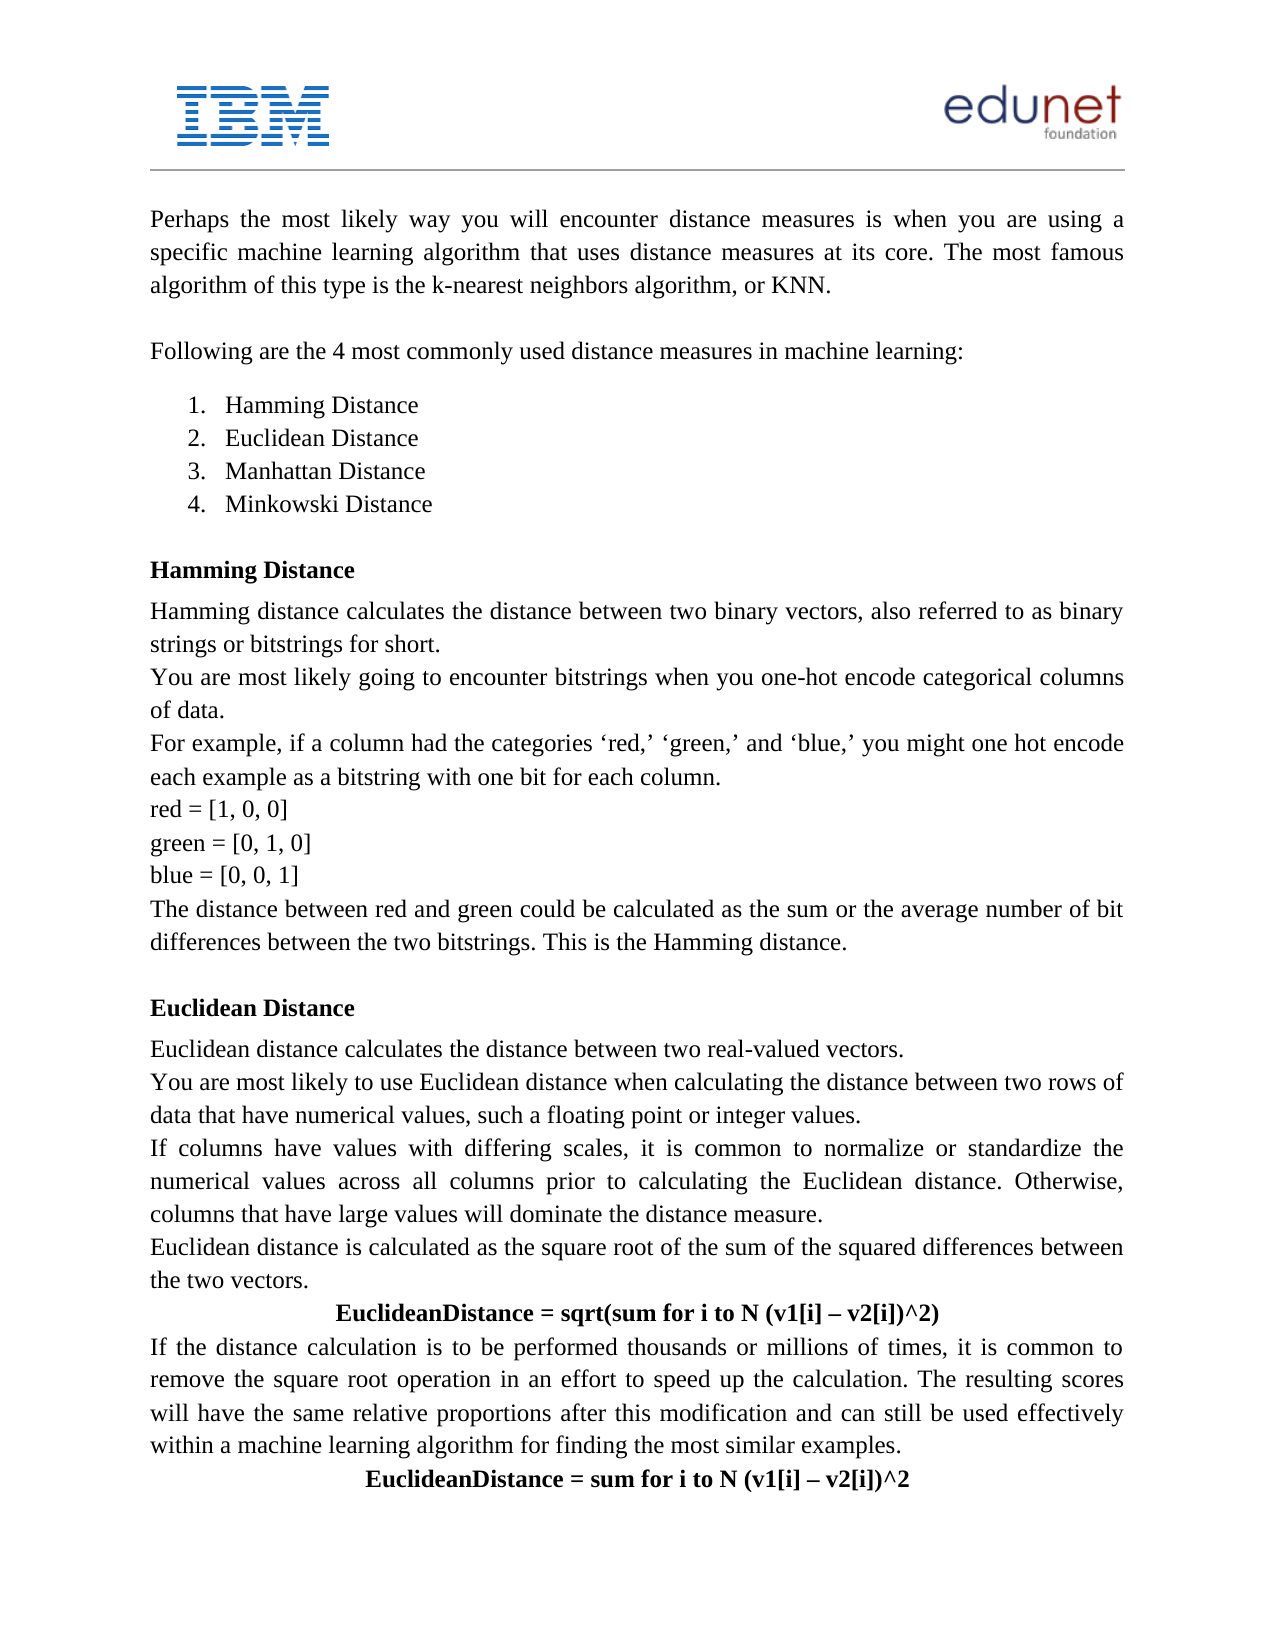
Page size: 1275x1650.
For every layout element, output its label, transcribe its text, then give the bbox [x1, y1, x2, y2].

list Euclidean Distance [187, 423, 1125, 451]
text EuclideanDistance = sqrt(sum for i to N (v1[i] – v2[i])^2) [150, 1298, 1125, 1327]
subtitle Euclidean Distance [150, 993, 1125, 1022]
text Euclidean distance is calculated as the square root of the sum of the squared differences between the two vectors. [150, 1232, 1125, 1294]
text You are most likely going to encounter bitstrings when you one-hot encode categorical columns of data. [150, 662, 1125, 724]
list Hamming Distance [187, 390, 1125, 418]
text Following are the 4 most commonly used distance measures in machine learning: [150, 336, 1125, 364]
list Manhattan Distance [187, 456, 1125, 484]
text If the distance calculation is to be performed thousands or millions of times, it is common to remove the square root operation in an effort to speed up the calculation. The resulting scores will have the same relative proportions after this modification and can still be used effectively within a machine learning algorithm for finding the most similar examples. [150, 1332, 1125, 1459]
text EuclideanDistance = sum for i to N (v1[i] – v2[i])^2 [150, 1464, 1125, 1492]
text blue = [0, 0, 1] [150, 861, 1125, 889]
text You are most likely to use Euclidean distance when calculating the distance between two rows of data that have numerical values, such a floating point or integer values. [150, 1067, 1125, 1129]
text Perhaps the most likely way you will encounter distance measures is when you are using a specific machine learning algorithm that uses distance measures at its core. The most famous algorithm of this type is the k-nearest neighbors algorithm, or KNN. [150, 204, 1125, 298]
list Minkowski Distance [187, 489, 1125, 517]
subtitle Hamming Distance [150, 555, 1125, 584]
text If columns have values with differing scales, it is common to normalize or standardize the numerical values across all columns prior to calculating the Euclidean distance. Otherwise, columns that have large values will dominate the distance measure. [150, 1133, 1125, 1228]
text green = [0, 1, 0] [150, 828, 1125, 856]
text For example, if a column had the categories ‘red,’ ‘green,’ and ‘blue,’ you might one hot encode each example as a bitstring with one bit for each column. [150, 728, 1125, 790]
text The distance between red and green could be calculated as the sum or the average number of bit differences between the two bitstrings. This is the Hamming distance. [150, 894, 1125, 955]
text red = [1, 0, 0] [150, 794, 1125, 823]
text Euclidean distance calculates the distance between two real-valued vectors. [150, 1034, 1125, 1063]
text Hamming distance calculates the distance between two binary vectors, also referred to as binary strings or bitstrings for short. [150, 596, 1125, 658]
